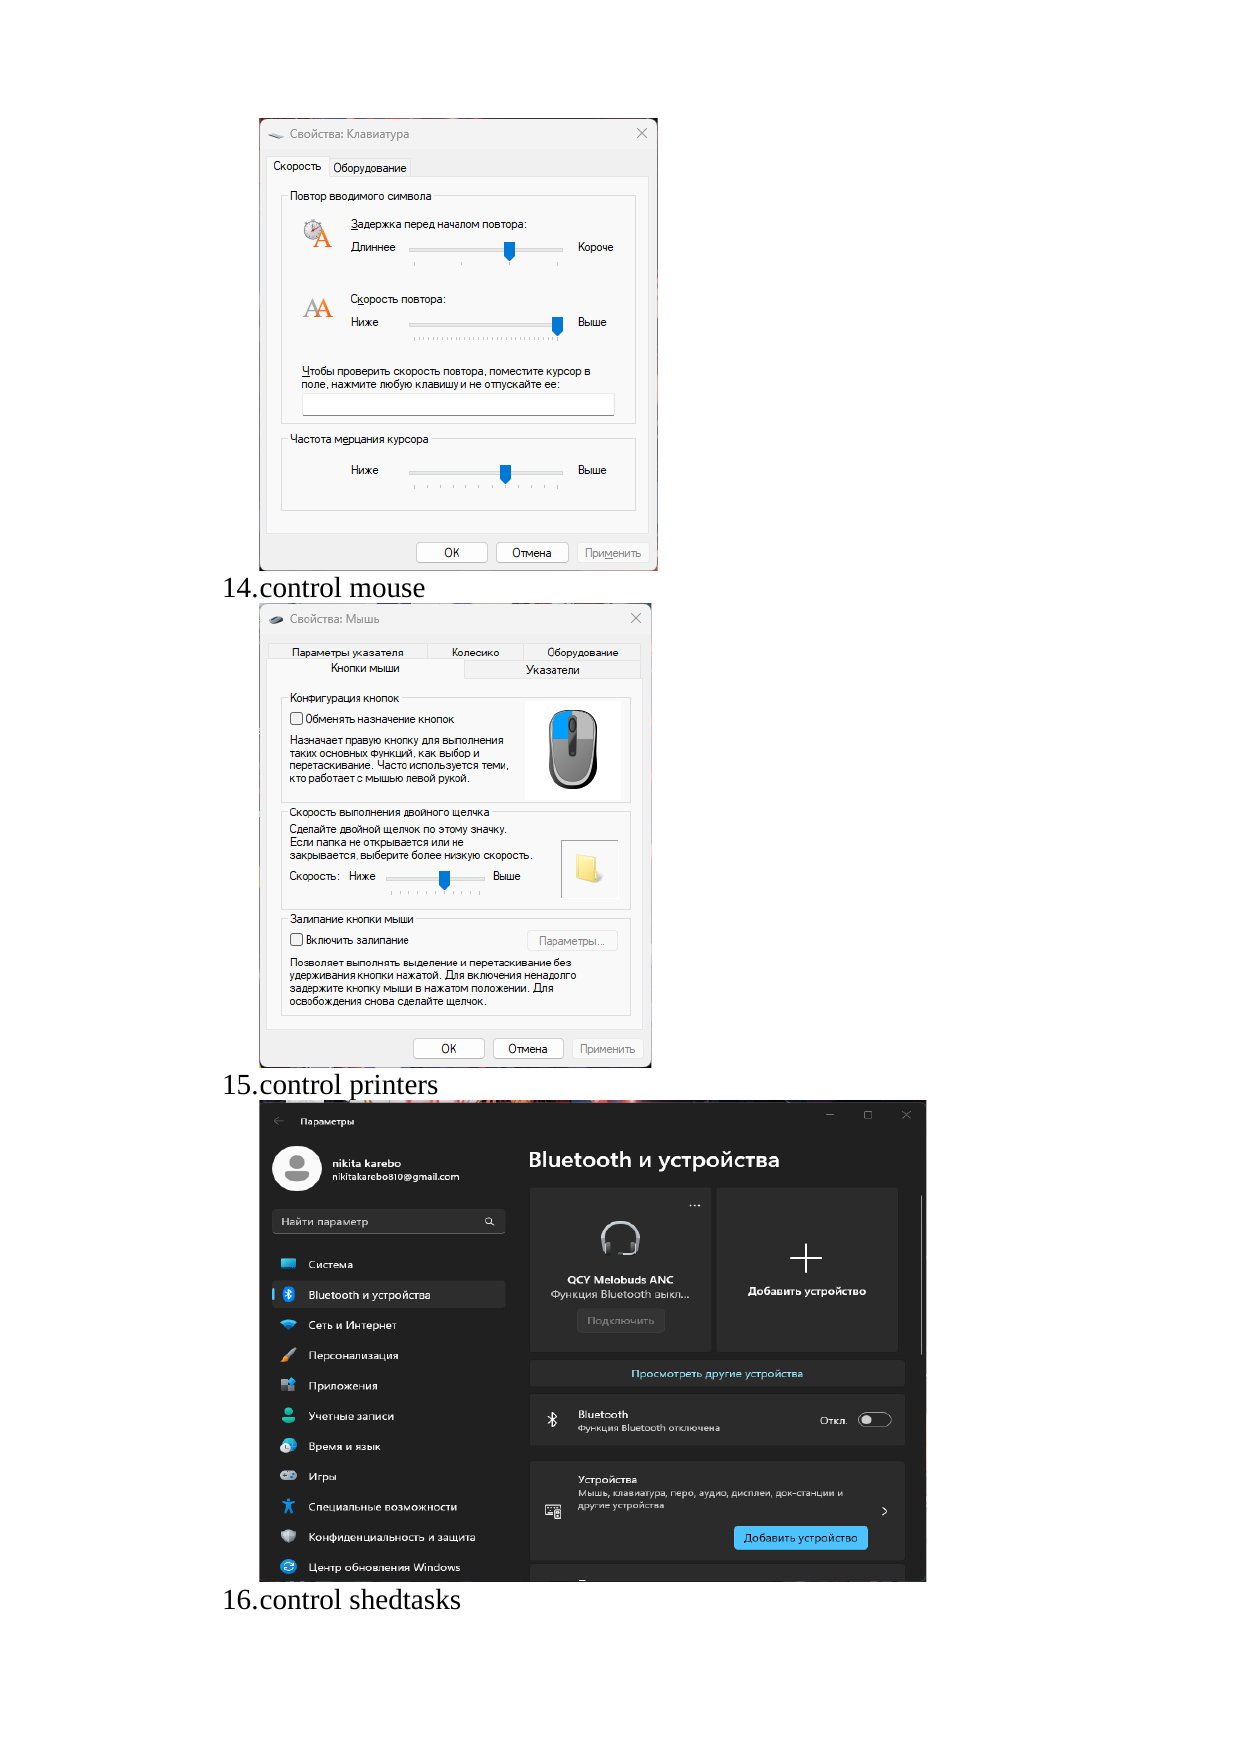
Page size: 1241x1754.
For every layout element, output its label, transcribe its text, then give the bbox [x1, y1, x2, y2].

picture [259, 603, 652, 1068]
picture [259, 118, 658, 571]
list control mouse [222, 570, 1152, 604]
picture [259, 1100, 927, 1582]
list control printers [222, 1067, 1152, 1101]
list control shedtasks [222, 1582, 1152, 1616]
